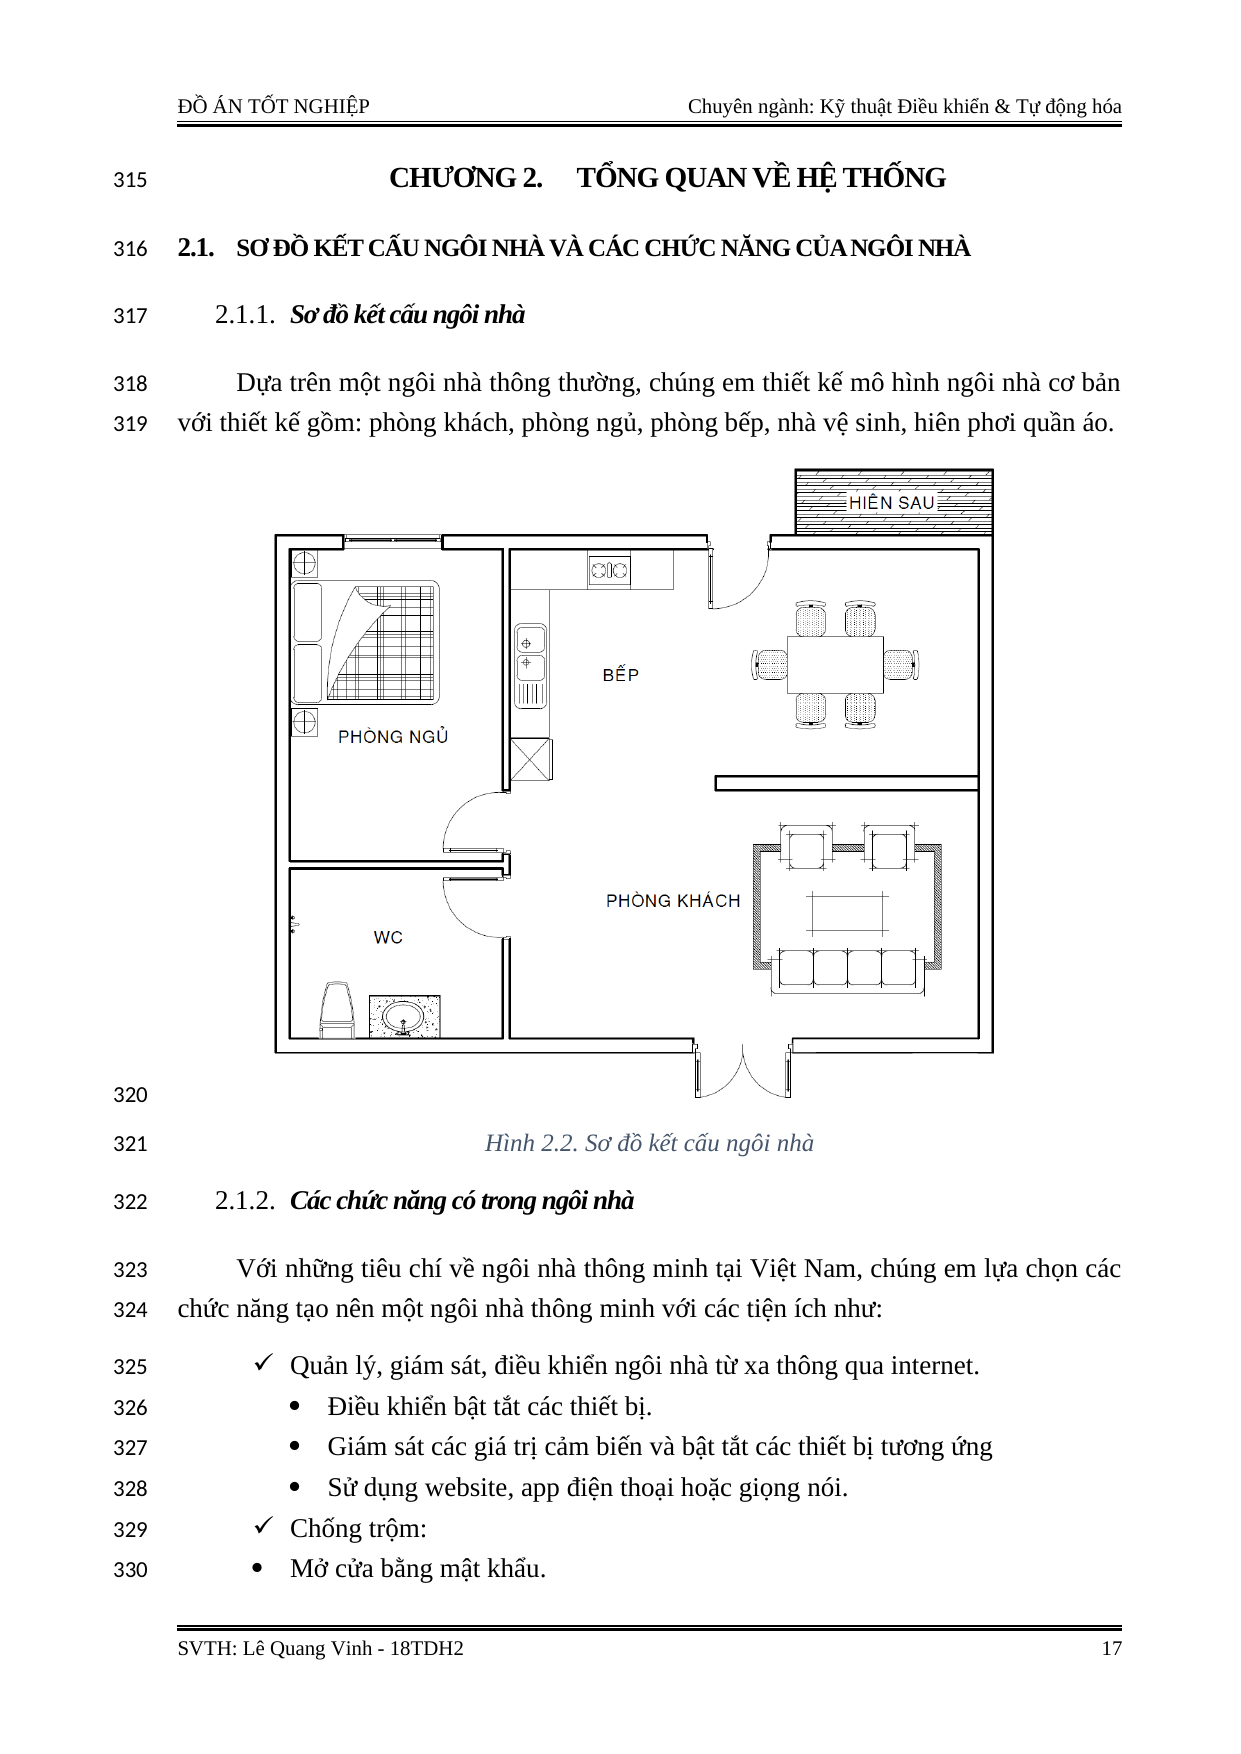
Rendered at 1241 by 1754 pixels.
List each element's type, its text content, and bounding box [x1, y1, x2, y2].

list Sử dụng website, app điện thoại hoặc giọng nói. [290, 1471, 1122, 1502]
subtitle TỔNG QUAN VỀ HỆ THỐNG [215, 160, 1122, 194]
picture [271, 463, 998, 1103]
list Giám sát các giá trị cảm biến và bật tắt các thiết bị tương ứng [290, 1431, 1122, 1462]
list Chống trộm: [252, 1512, 1122, 1543]
text Với những tiêu chí về ngôi nhà thông minh tại Việt Nam, chúng em lựa chọn các chức năng tạo nên một ngôi nhà thông minh với các tiện ích như: [177, 1252, 1122, 1323]
subtitle Các chức năng có trong ngôi nhà [215, 1184, 1122, 1215]
subtitle Sơ đồ kết cấu ngôi nhà [215, 298, 1122, 329]
list Mở cửa bằng mật khẩu. [252, 1552, 1122, 1584]
list Quản lý, giám sát, điều khiển ngôi nhà từ xa thông qua internet. [252, 1349, 1122, 1381]
subtitle sƠ ĐỒ KẾT CẤU NGÔI NHÀ VÀ CÁC CHỨC NĂNG CỦA NGÔI NHÀ [177, 231, 1122, 262]
list Điều khiển bật tắt các thiết bị. [290, 1390, 1122, 1421]
text Dựa trên một ngôi nhà thông thường, chúng em thiết kế mô hình ngôi nhà cơ bản với thiết kế gồm: phòng khách, phòng ngủ, phòng bếp, nhà vệ sinh, hiên phơi quần áo. [177, 366, 1122, 437]
